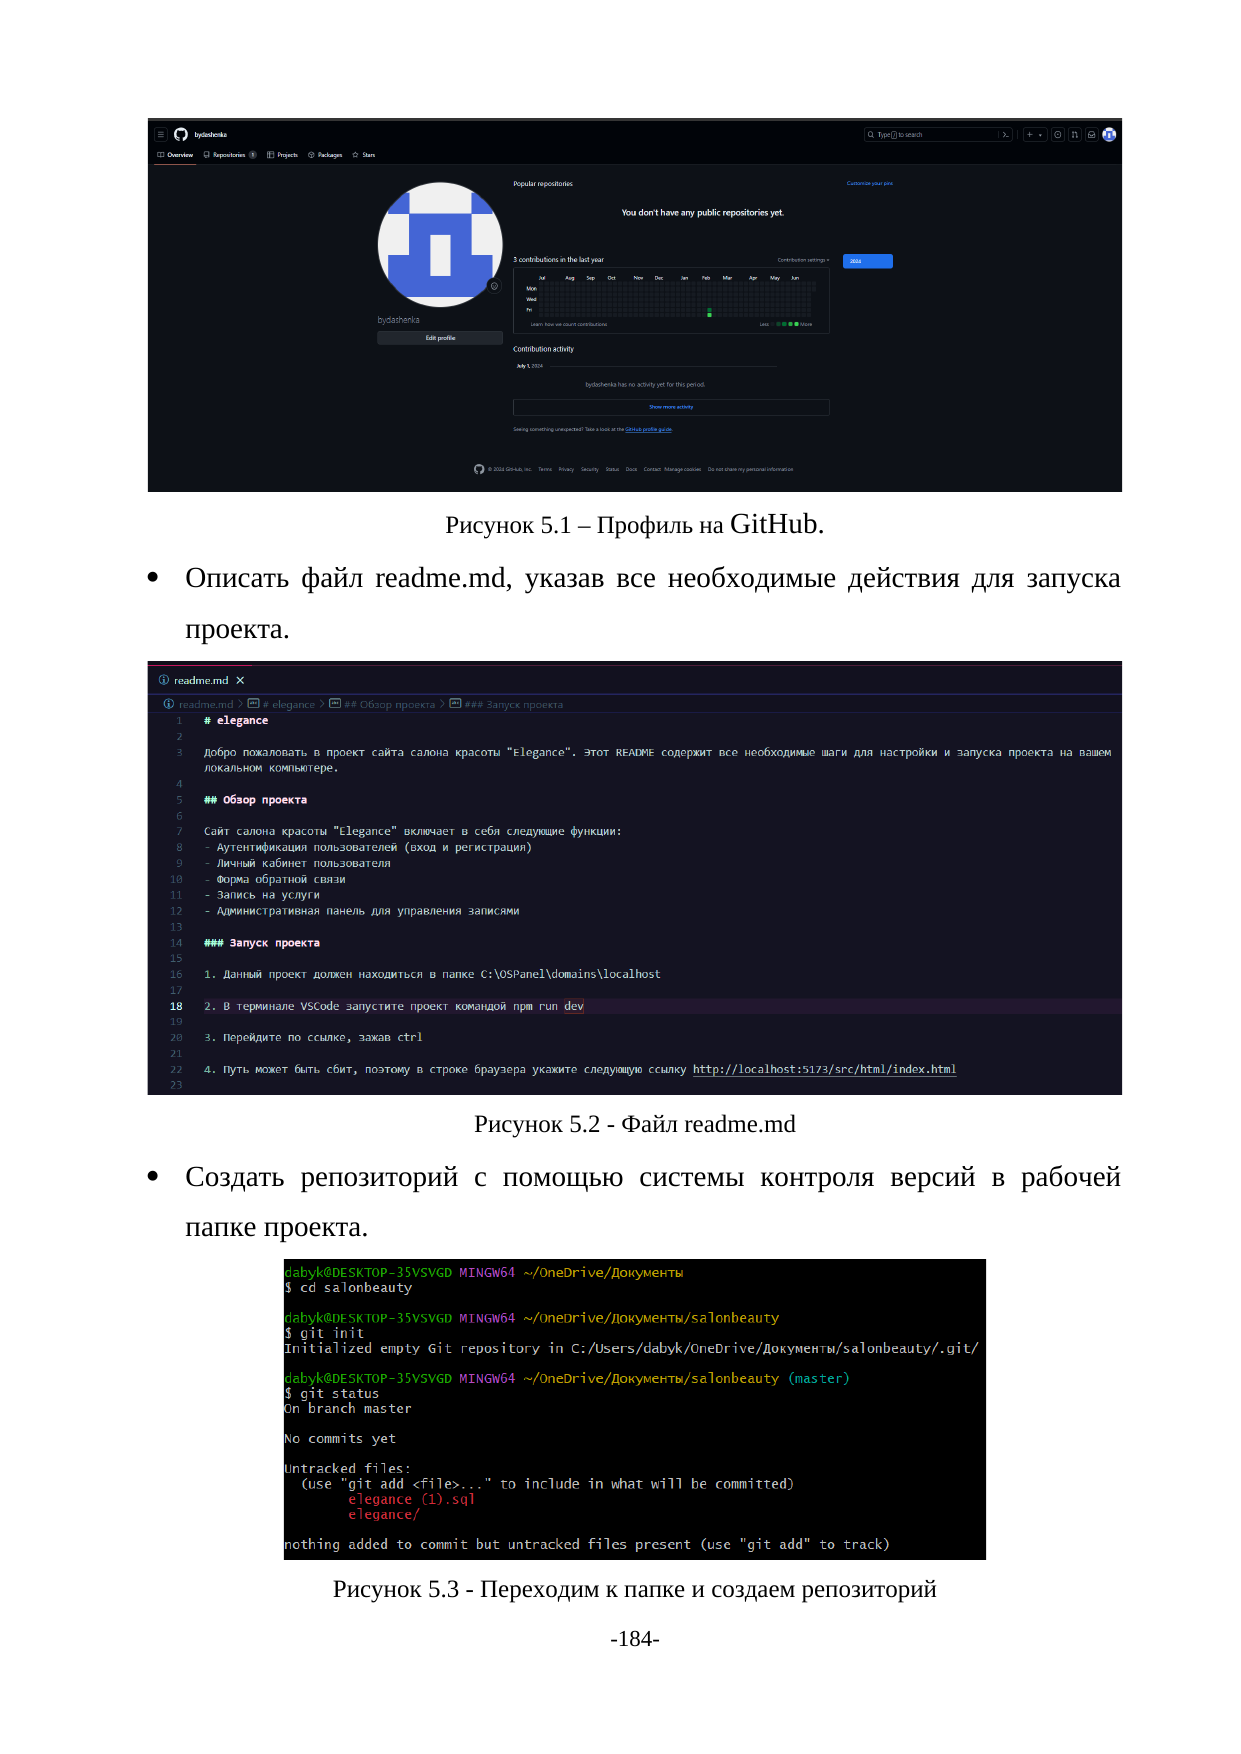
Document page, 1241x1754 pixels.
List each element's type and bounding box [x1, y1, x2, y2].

picture [147, 118, 1123, 492]
picture [147, 661, 1123, 1095]
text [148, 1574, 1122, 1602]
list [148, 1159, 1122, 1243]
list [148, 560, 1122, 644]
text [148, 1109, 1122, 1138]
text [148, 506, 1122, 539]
picture [283, 1259, 987, 1560]
